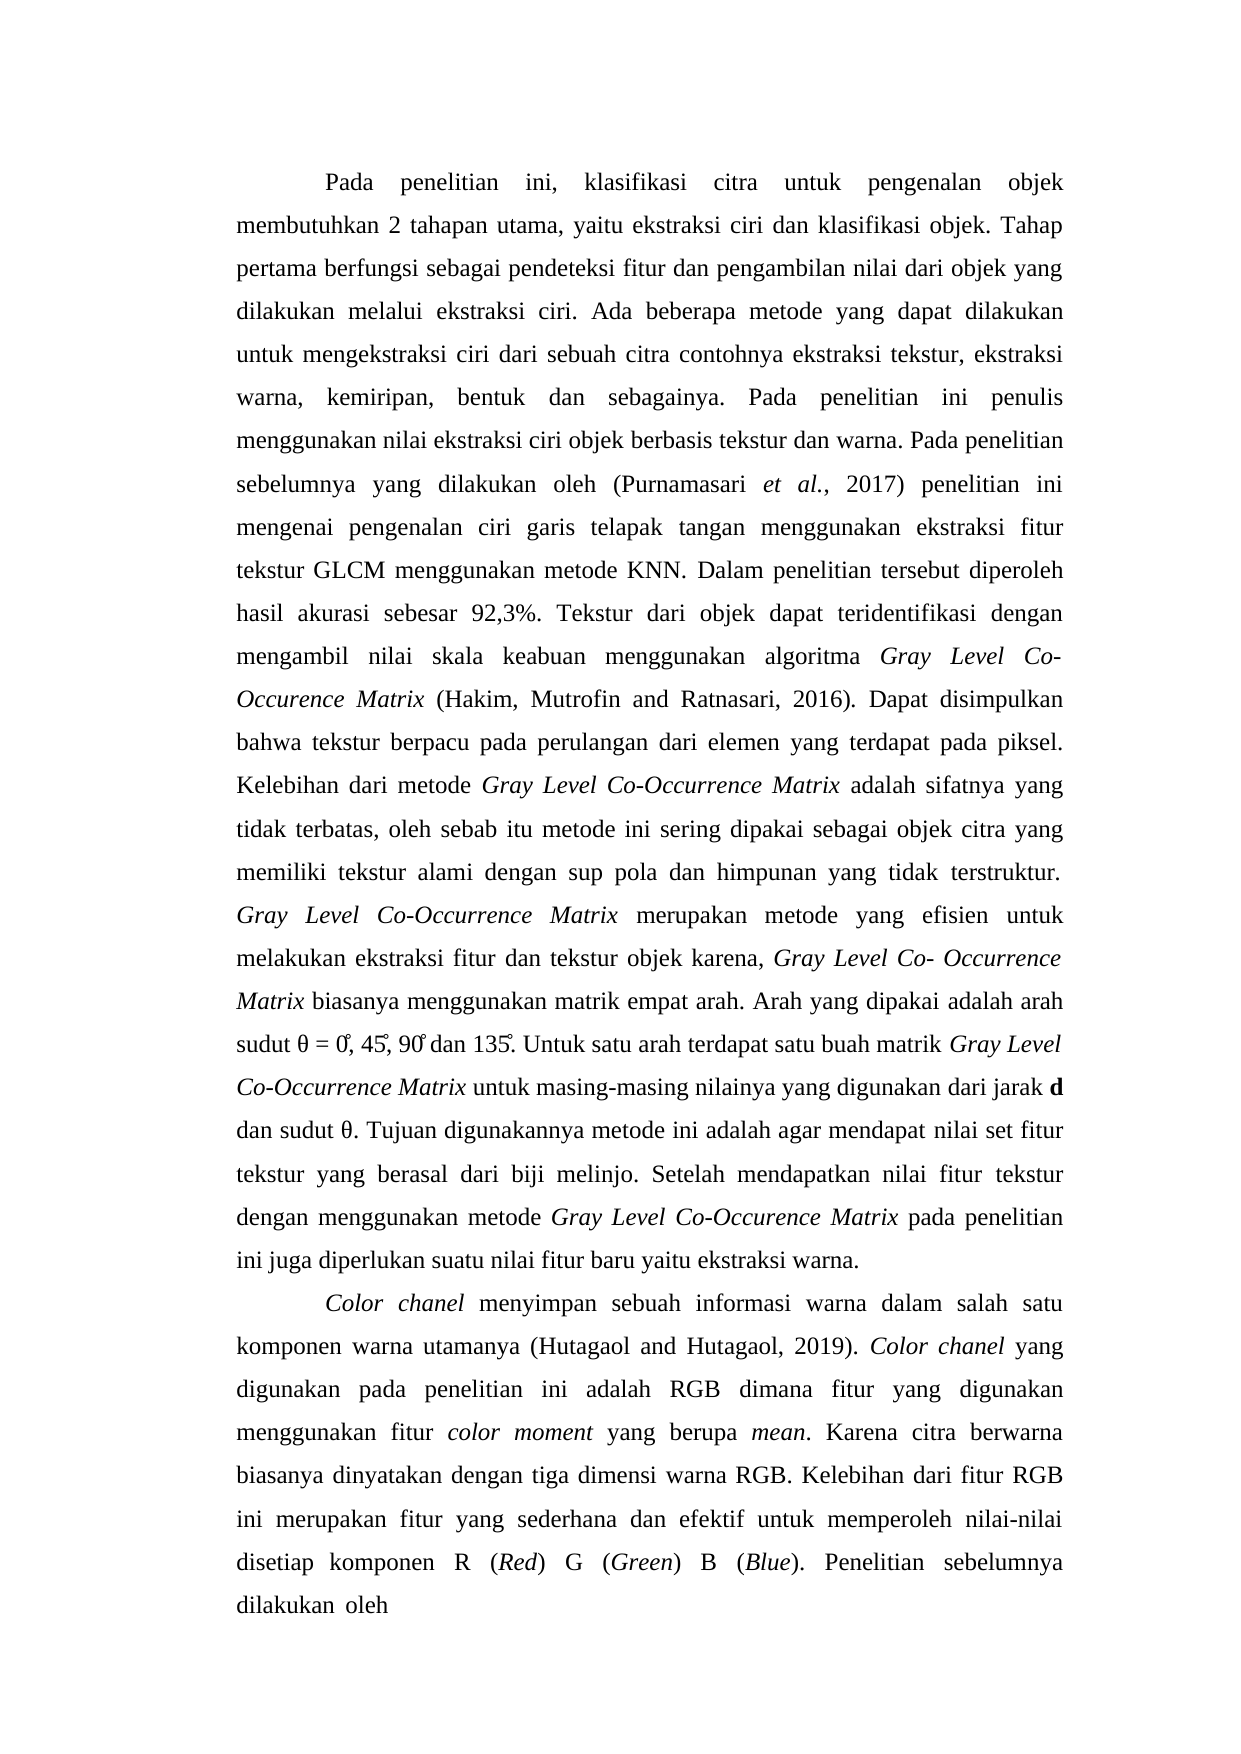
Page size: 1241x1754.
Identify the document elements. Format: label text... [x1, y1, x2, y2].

text Color chanel menyimpan sebuah informasi warna dalam salah satu komponen warna utamanya (Hutagaol and Hutagaol, 2019). Color chanel yang digunakan pada penelitian ini adalah RGB dimana fitur yang digunakan menggunakan fitur color moment yang berupa mean. Karena citra berwarna biasanya dinyatakan dengan tiga dimensi warna RGB. Kelebihan dari fitur RGB ini merupakan fitur yang sederhana dan efektif untuk memperoleh nilai-nilai disetiap komponen R (Red) G (Green) B (Blue). Penelitian sebelumnya dilakukan oleh [236, 1288, 1063, 1619]
text Pada penelitian ini, klasifikasi citra untuk pengenalan objek membutuhkan 2 tahapan utama, yaitu ekstraksi ciri dan klasifikasi objek. Tahap pertama berfungsi sebagai pendeteksi fitur dan pengambilan nilai dari objek yang dilakukan melalui ekstraksi ciri. Ada beberapa metode yang dapat dilakukan untuk mengekstraksi ciri dari sebuah citra contohnya ekstraksi tekstur, ekstraksi warna, kemiripan, bentuk dan sebagainya. Pada penelitian ini penulis menggunakan nilai ekstraksi ciri objek berbasis tekstur dan warna. Pada penelitian sebelumnya yang dilakukan oleh (Purnamasari et al., 2017) penelitian ini mengenai pengenalan ciri garis telapak tangan menggunakan ekstraksi fitur tekstur GLCM menggunakan metode KNN. Dalam penelitian tersebut diperoleh hasil akurasi sebesar 92,3%. Tekstur dari objek dapat teridentifikasi dengan mengambil nilai skala keabuan menggunakan algoritma Gray Level Co-Occurence Matrix (Hakim, Mutrofin and Ratnasari, 2016). Dapat disimpulkan bahwa tekstur berpacu pada perulangan dari elemen yang terdapat pada piksel. Kelebihan dari metode Gray Level Co-Occurrence Matrix adalah sifatnya yang tidak terbatas, oleh sebab itu metode ini sering dipakai sebagai objek citra yang memiliki tekstur alami dengan sup pola dan himpunan yang tidak terstruktur. Gray Level Co-Occurrence Matrix merupakan metode yang efisien untuk melakukan ekstraksi fitur dan tekstur objek karena, Gray Level Co- Occurrence Matrix biasanya menggunakan matrik empat arah. Arah yang dipakai adalah arah sudut θ = 0̊, 45̊, 90̊ dan 135̊. Untuk satu arah terdapat satu buah matrik Gray Level Co-Occurrence Matrix untuk masing-masing nilainya yang digunakan dari jarak d dan sudut θ. Tujuan digunakannya metode ini adalah agar mendapat nilai set fitur tekstur yang berasal dari biji melinjo. Setelah mendapatkan nilai fitur tekstur dengan menggunakan metode Gray Level Co-Occurence Matrix pada penelitian ini juga diperlukan suatu nilai fitur baru yaitu ekstraksi warna. [236, 167, 1063, 1274]
